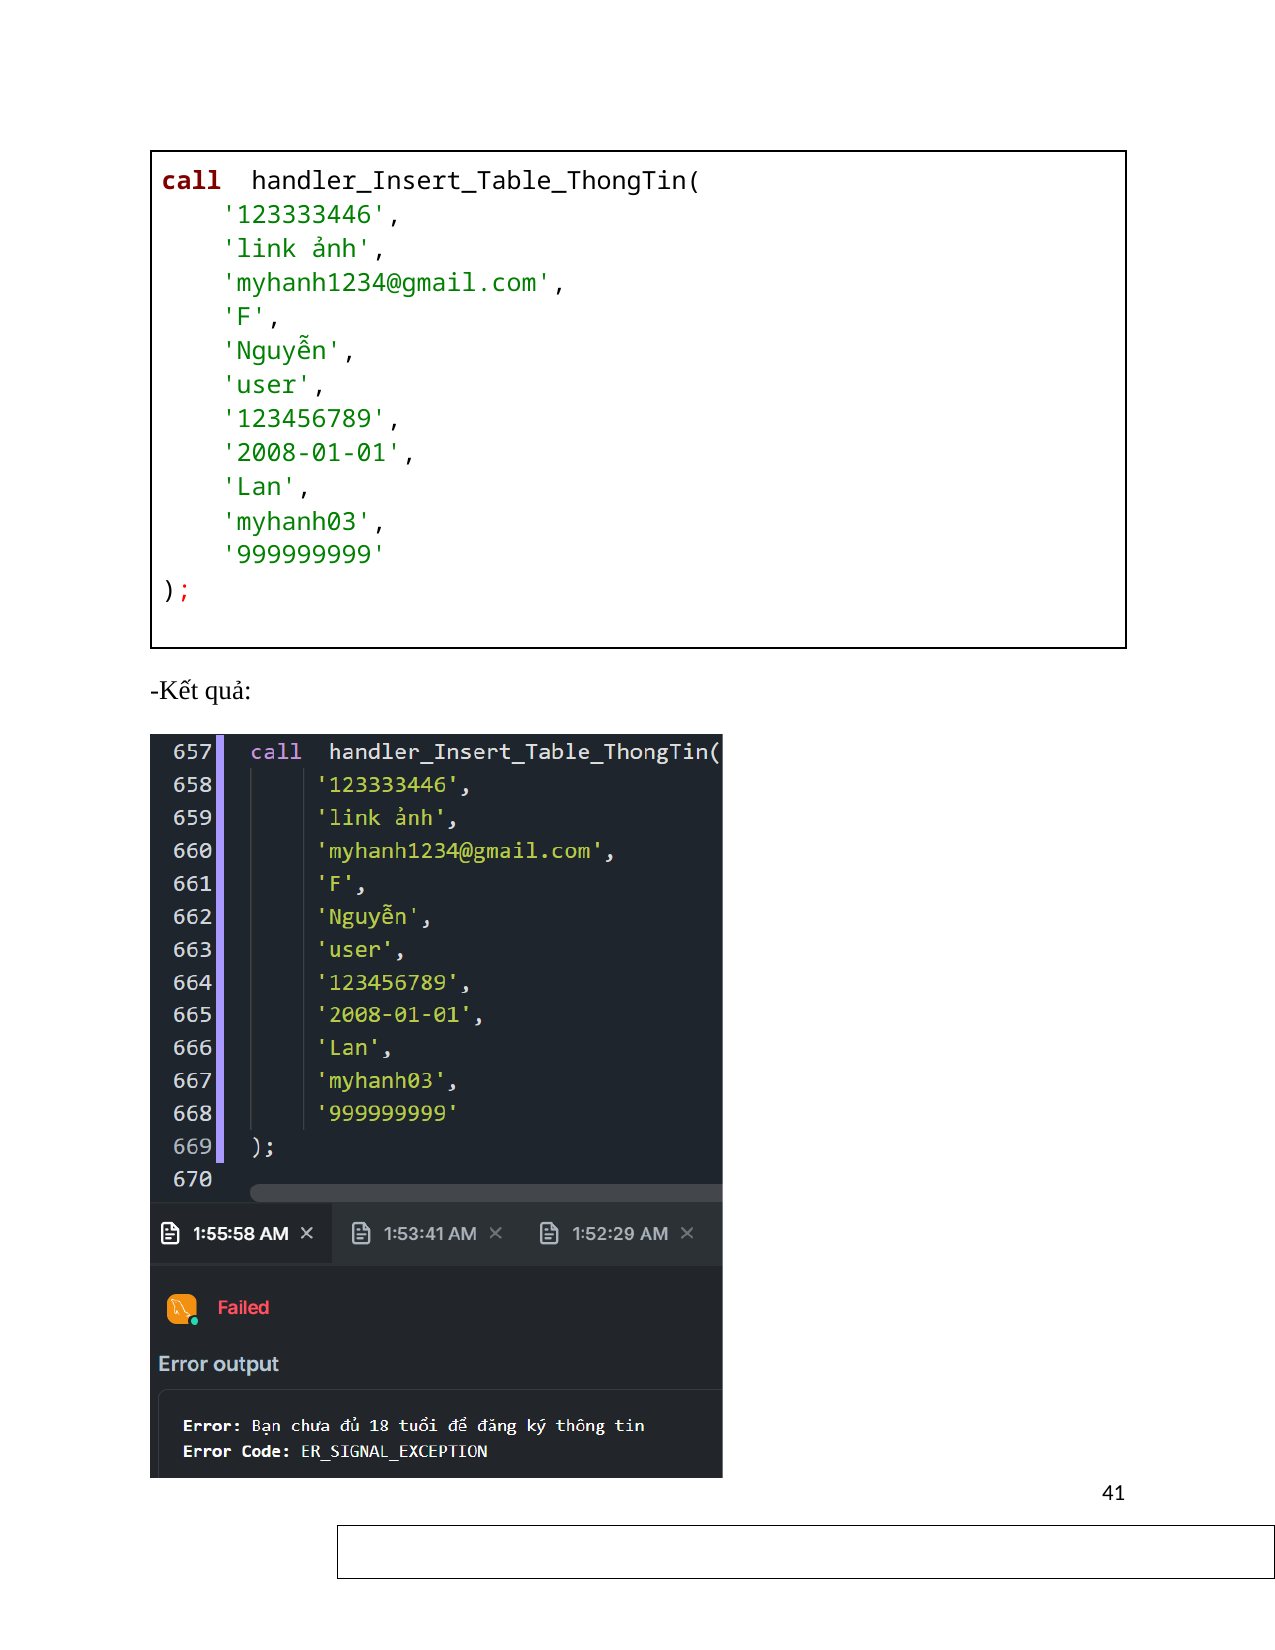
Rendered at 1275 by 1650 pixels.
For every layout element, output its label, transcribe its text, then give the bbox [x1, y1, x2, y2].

text -Kết quả: [150, 674, 1125, 705]
picture [150, 734, 723, 1478]
table_header call handler_Insert_Table_ThongTin( '123333446', 'link ảnh', 'myhanh1234@gmail.com', 'F', 'Nguyễn', 'user', '123456789', '2008-01-01', 'Lan', 'myhanh03', '999999999' ); [152, 152, 1125, 647]
